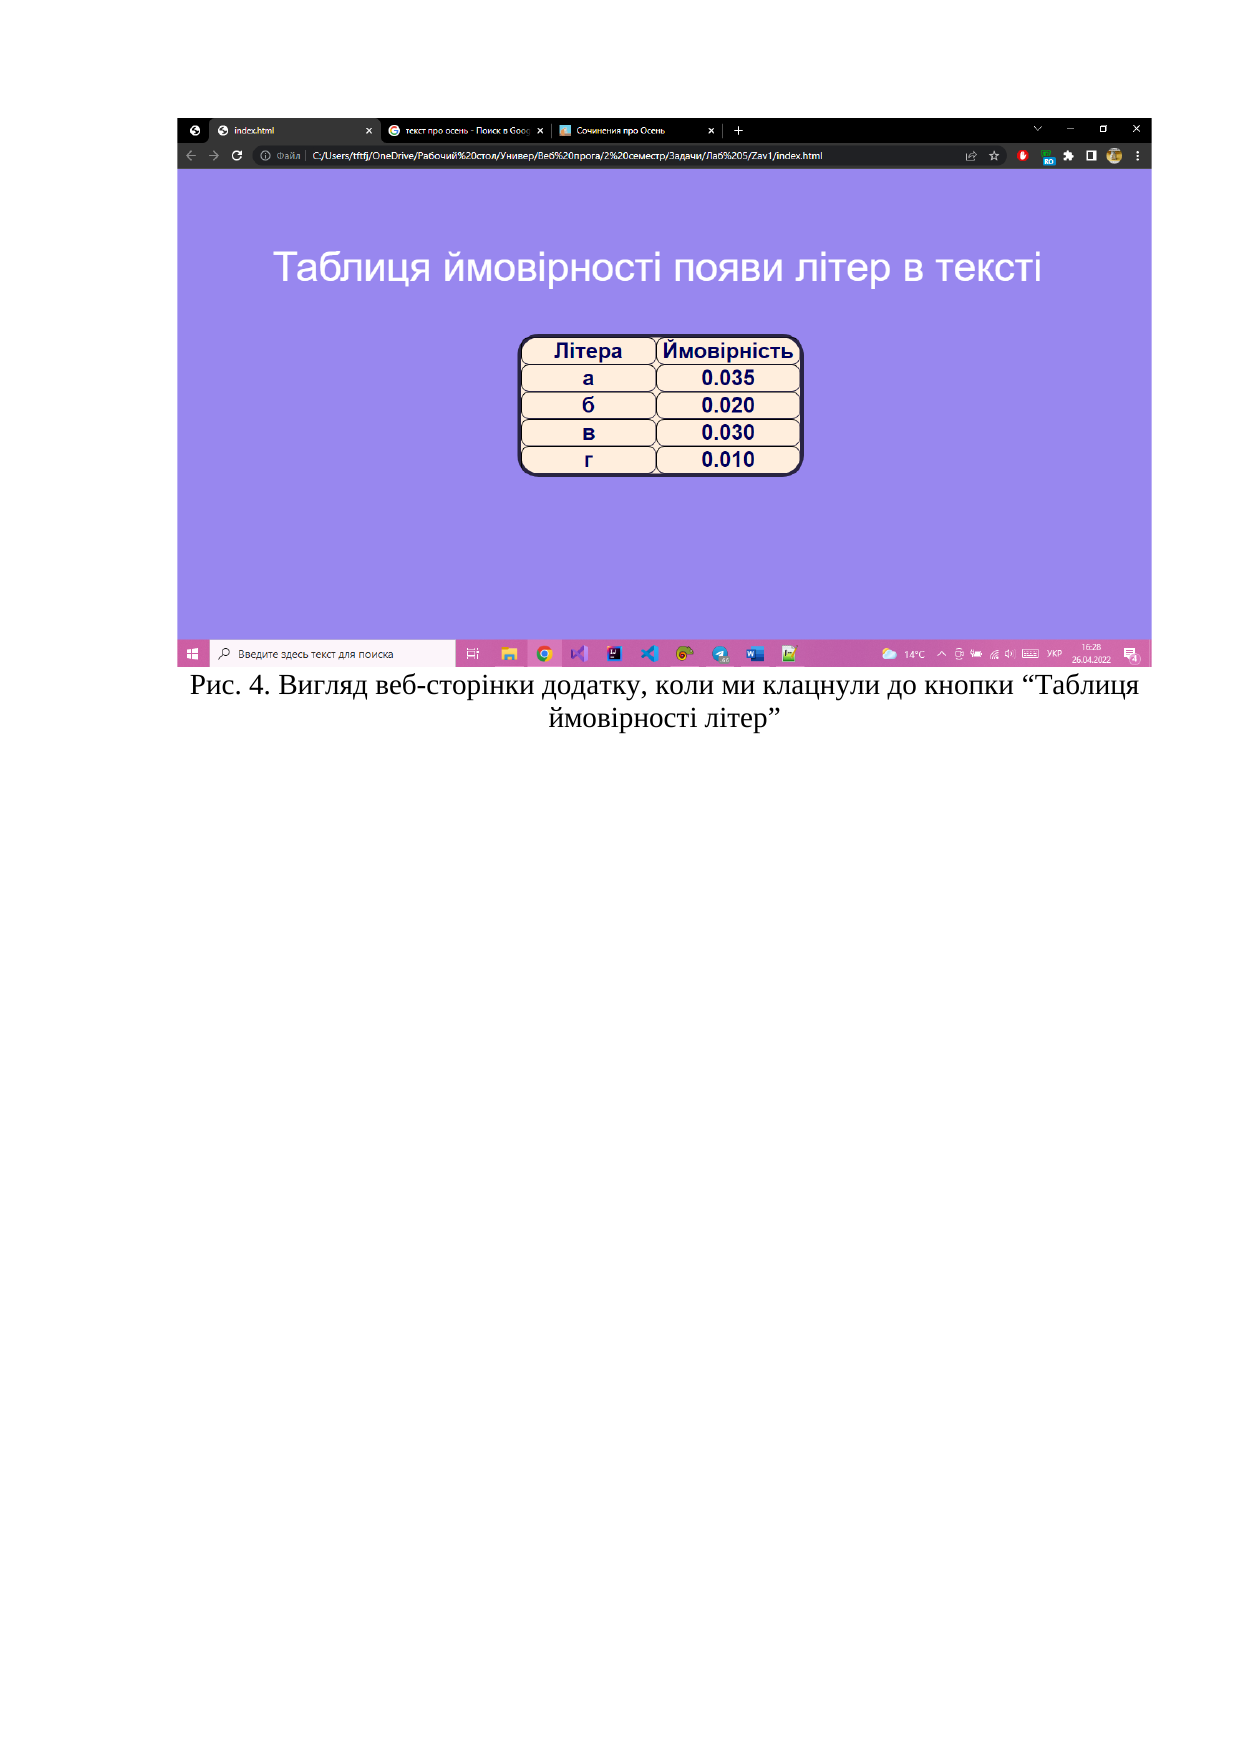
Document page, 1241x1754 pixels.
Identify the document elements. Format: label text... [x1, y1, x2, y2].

picture [177, 118, 1152, 667]
text Рис. 4. Вигляд веб-сторінки додатку, коли ми клацнули до кнопки “Таблиця ймовірності літер” [177, 667, 1152, 734]
